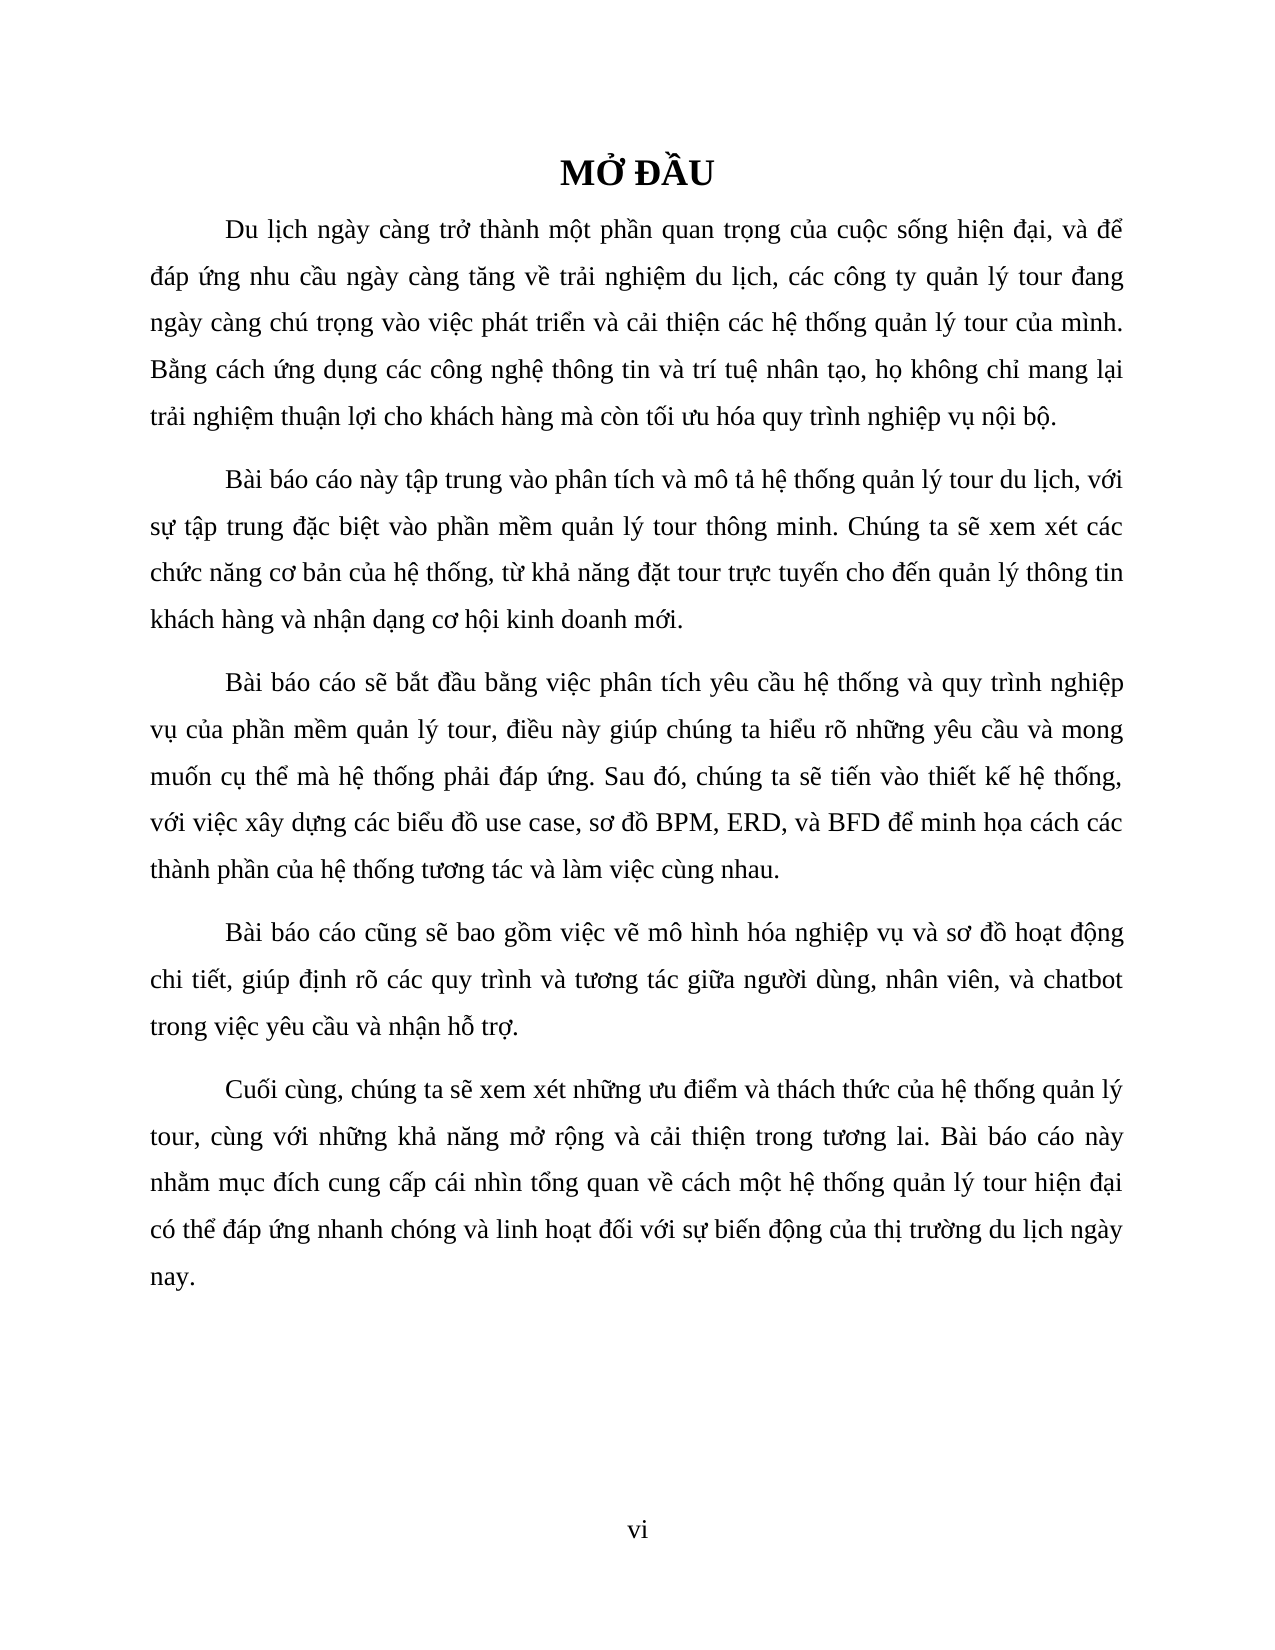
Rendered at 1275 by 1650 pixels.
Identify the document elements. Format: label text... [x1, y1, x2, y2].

text Bài báo cáo này tập trung vào phân tích và mô tả hệ thống quản lý tour du lịch, với sự tập trung đặc biệt vào phần mềm quản lý tour thông minh. Chúng ta sẽ xem xét các chức năng cơ bản của hệ thống, từ khả năng đặt tour trực tuyến cho đến quản lý thông tin khách hàng và nhận dạng cơ hội kinh doanh mới. [150, 463, 1125, 634]
text Bài báo cáo cũng sẽ bao gồm việc vẽ mô hình hóa nghiệp vụ và sơ đồ hoạt động chi tiết, giúp định rõ các quy trình và tương tác giữa người dùng, nhân viên, và chatbot trong việc yêu cầu và nhận hỗ trợ. [150, 917, 1125, 1041]
text Cuối cùng, chúng ta sẽ xem xét những ưu điểm và thách thức của hệ thống quản lý tour, cùng với những khả năng mở rộng và cải thiện trong tương lai. Bài báo cáo này nhằm mục đích cung cấp cái nhìn tổng quan về cách một hệ thống quản lý tour hiện đại có thể đáp ứng nhanh chóng và linh hoạt đối với sự biến động của thị trường du lịch ngày nay. [150, 1073, 1125, 1291]
text Bài báo cáo sẽ bắt đầu bằng việc phân tích yêu cầu hệ thống và quy trình nghiệp vụ của phần mềm quản lý tour, điều này giúp chúng ta hiểu rõ những yêu cầu và mong muốn cụ thể mà hệ thống phải đáp ứng. Sau đó, chúng ta sẽ tiến vào thiết kế hệ thống, với việc xây dựng các biểu đồ use case, sơ đồ BPM, ERD, và BFD để minh họa cách các thành phần của hệ thống tương tác và làm việc cùng nhau. [150, 667, 1125, 884]
text Du lịch ngày càng trở thành một phần quan trọng của cuộc sống hiện đại, và để đáp ứng nhu cầu ngày càng tăng về trải nghiệm du lịch, các công ty quản lý tour đang ngày càng chú trọng vào việc phát triển và cải thiện các hệ thống quản lý tour của mình. Bằng cách ứng dụng các công nghệ thông tin và trí tuệ nhân tạo, họ không chỉ mang lại trải nghiệm thuận lợi cho khách hàng mà còn tối ưu hóa quy trình nghiệp vụ nội bộ. [150, 213, 1125, 431]
text MỞ ĐẦU [150, 150, 1125, 193]
